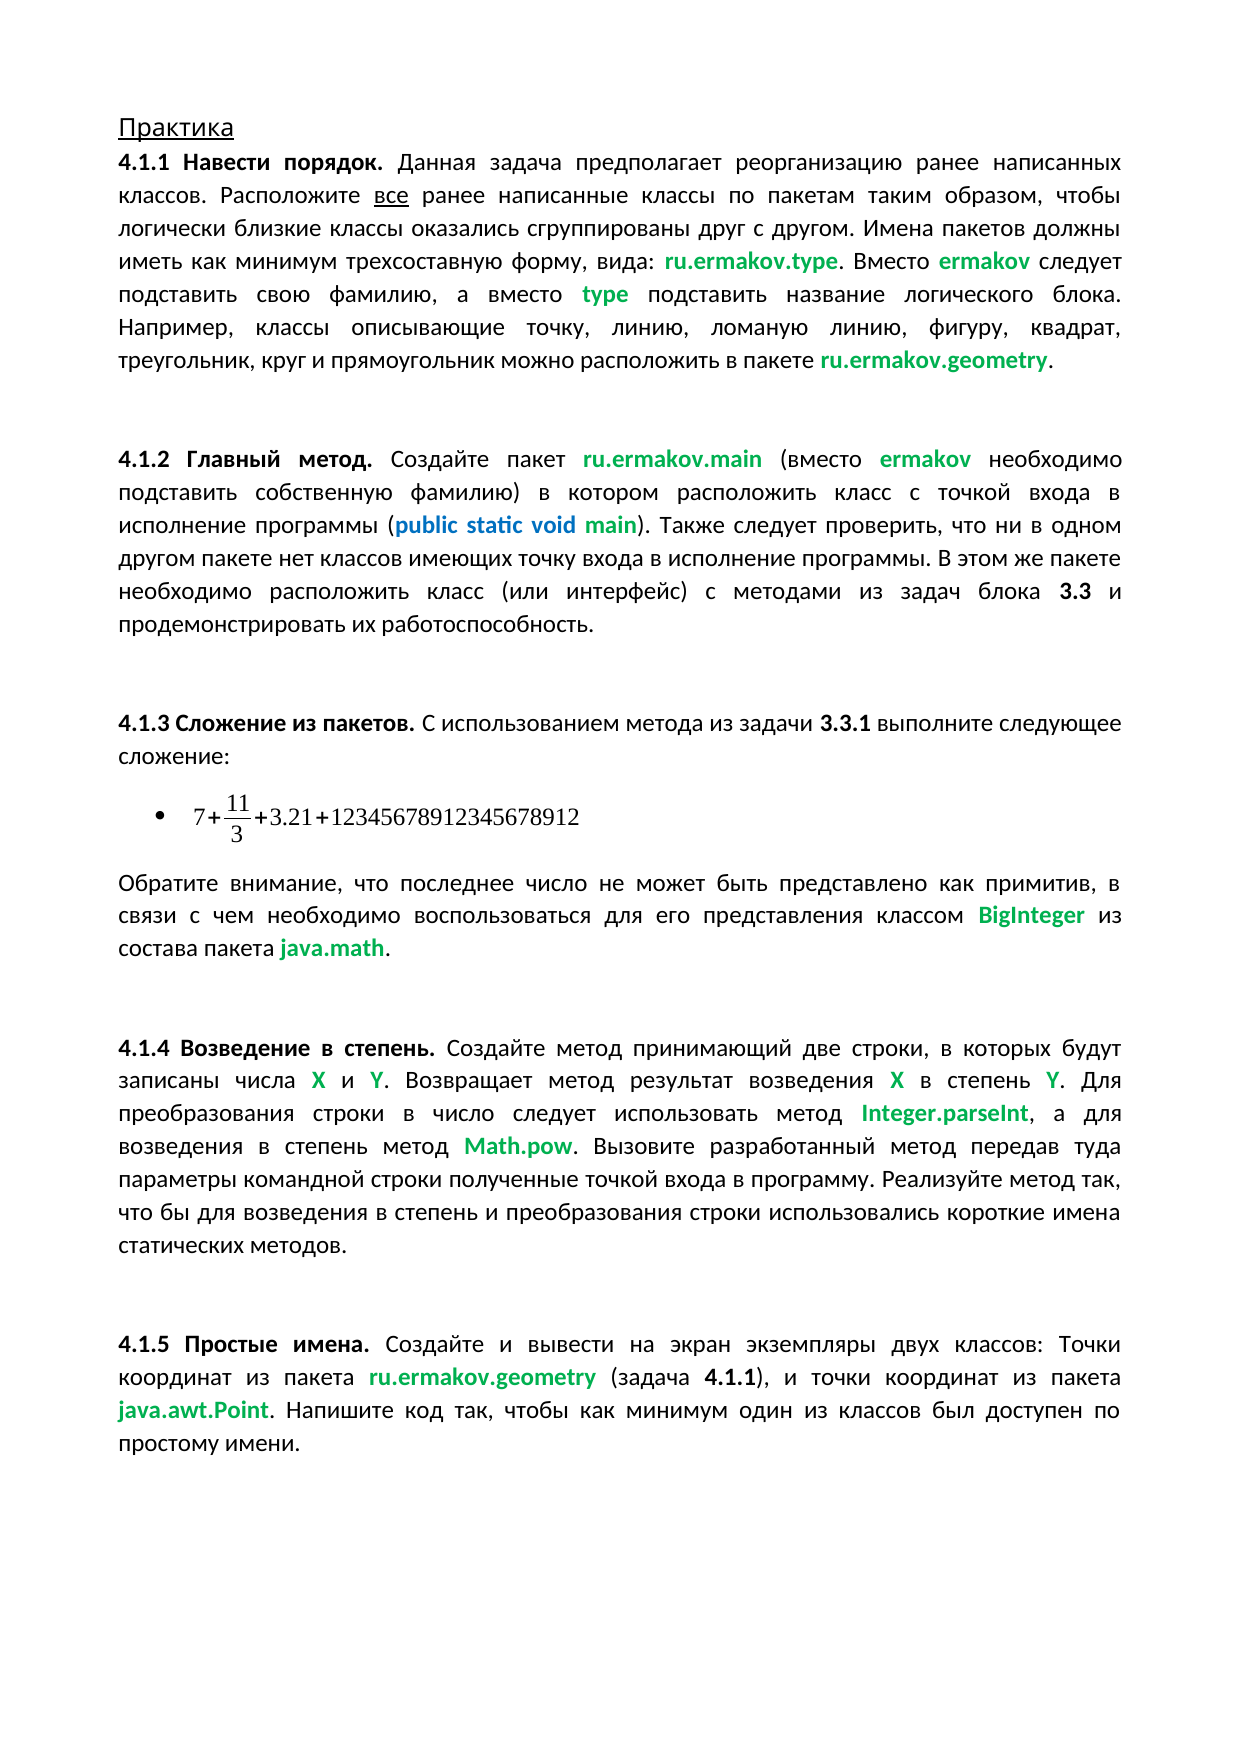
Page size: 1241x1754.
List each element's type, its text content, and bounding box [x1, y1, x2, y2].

text 4.1.2 Главный метод. Создайте пакет ru.ermakov.main (вместо ermakov необходимо подставить собственную фамилию) в котором расположить класс с точкой входа в исполнение программы (public static void main). Также следует проверить, что ни в одном другом пакете нет классов имеющих точку входа в исполнение программы. В этом же пакете необходимо расположить класс (или интерфейс) с методами из задач блока 3.3 и продемонстрировать их работоспособность. [118, 443, 1122, 638]
text 4.1.1 Навести порядок. Данная задача предполагает реорганизацию ранее написанных классов. Расположите все ранее написанные классы по пакетам таким образом, чтобы логически близкие классы оказались сгруппированы друг с другом. Имена пакетов должны иметь как минимум трехсоставную форму, вида: ru.ermakov.type. Вместо ermakov следует подставить свою фамилию, а вместо type подставить название логического блока. Например, классы описывающие точку, линию, ломаную линию, фигуру, квадрат, треугольник, круг и прямоугольник можно расположить в пакете ru.ermakov.geometry. [118, 146, 1122, 374]
text 4.1.5 Простые имена. Создайте и вывести на экран экземпляры двух классов: Точки координат из пакета ru.ermakov.geometry (задача 4.1.1), и точки координат из пакета java.awt.Point. Напишите код так, чтобы как минимум один из классов был доступен по простому имени. [118, 1328, 1122, 1458]
subtitle Практика [118, 110, 1122, 144]
text 4.1.4 Возведение в степень. Создайте метод принимающий две строки, в которых будут записаны числа X и Y. Возвращает метод результат возведения X в степень Y. Для преобразования строки в число следует использовать метод Integer.parseInt, а для возведения в степень метод Math.pow. Вызовите разработанный метод передав туда параметры командной строки полученные точкой входа в программу. Реализуйте метод так, что бы для возведения в степень и преобразования строки использовались короткие имена статических методов. [118, 1032, 1122, 1260]
text Обратите внимание, что последнее число не может быть представлено как примитив, в связи с чем необходимо воспользоваться для его представления классом BigInteger из состава пакета java.math. [118, 867, 1122, 963]
text 4.1.3 Сложение из пакетов. С использованием метода из задачи 3.3.1 выполните следующее сложение: [118, 707, 1122, 770]
